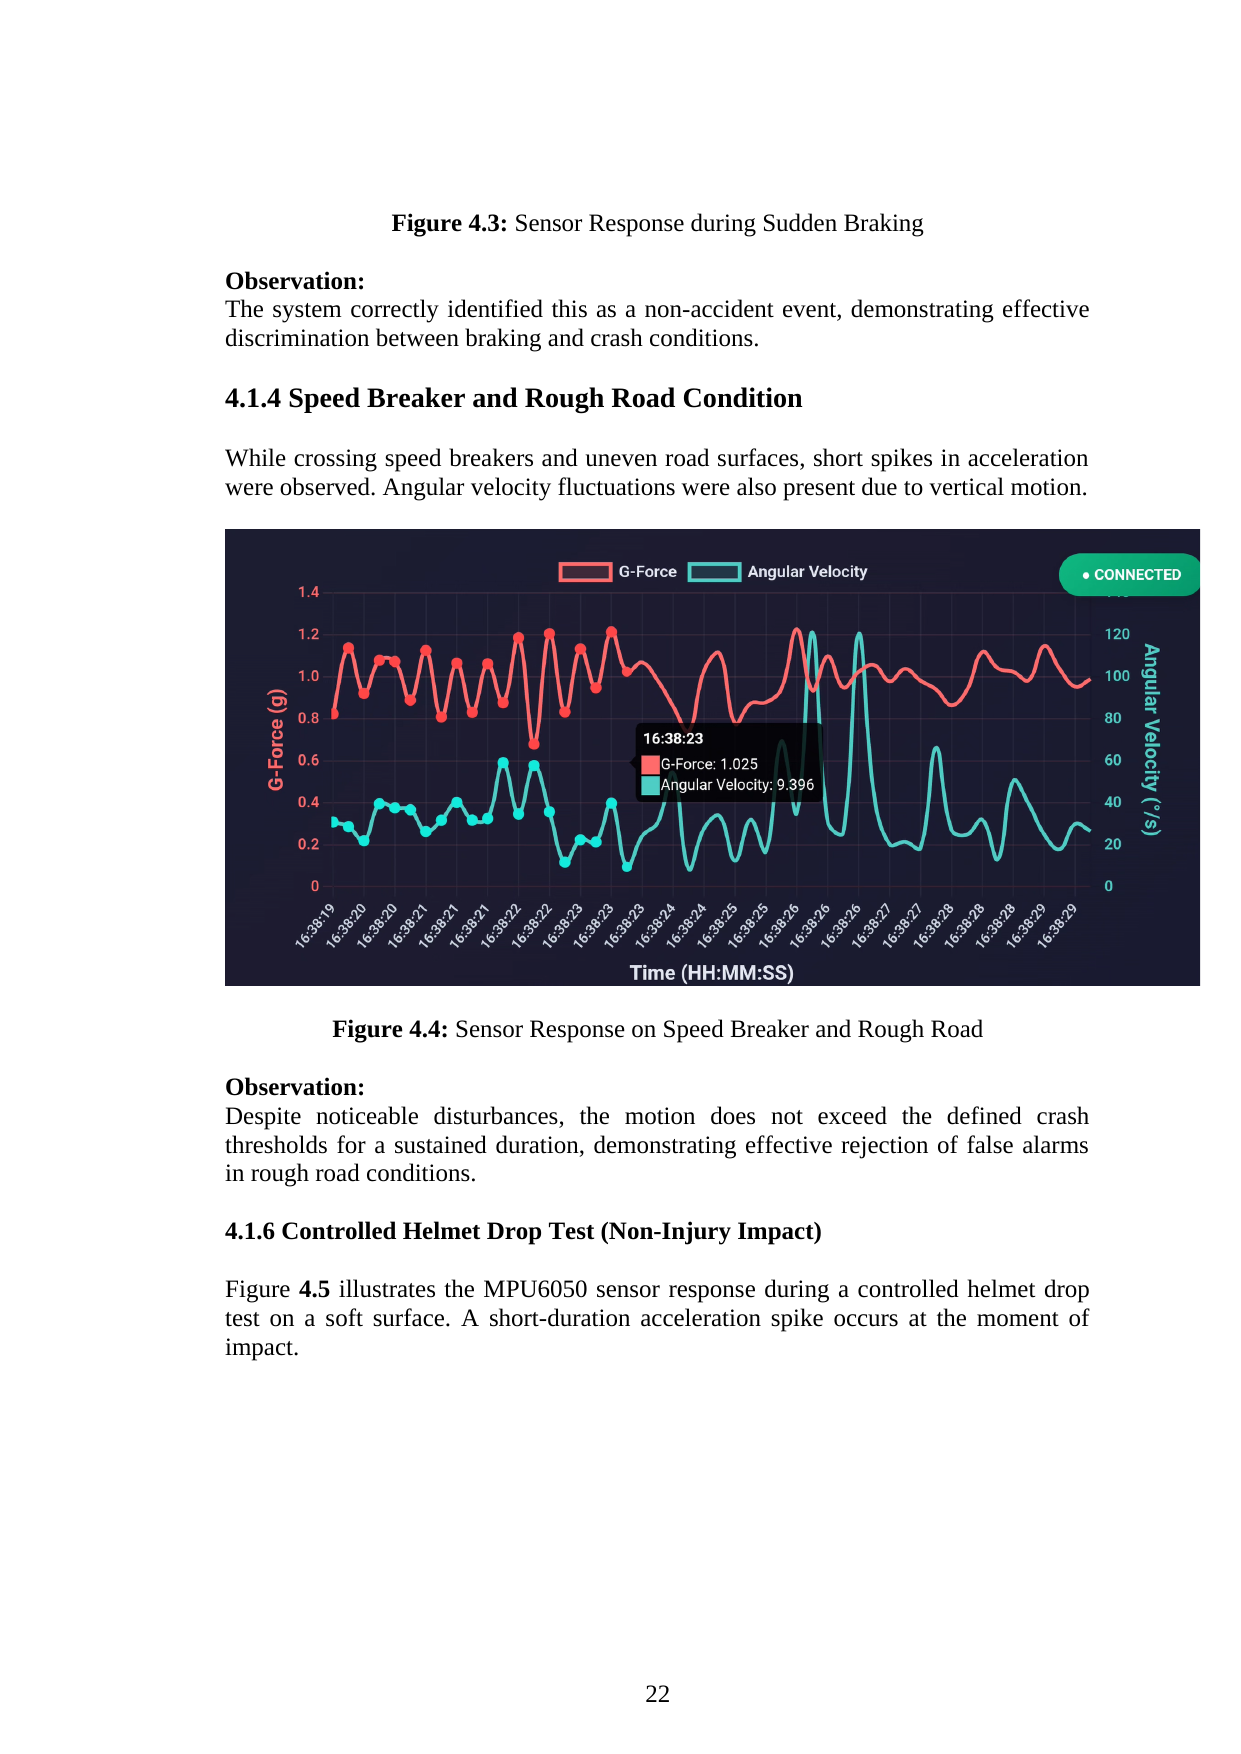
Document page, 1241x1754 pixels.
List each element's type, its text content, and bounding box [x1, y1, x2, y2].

text Figure 4.5 illustrates the MPU6050 sensor response during a controlled helmet drop test on a soft surface. A short-duration acceleration spike occurs at the moment of impact. [225, 1274, 1090, 1361]
text Observation: Despite noticeable disturbances, the motion does not exceed the defined crash thresholds for a sustained duration, demonstrating effective rejection of false alarms in rough road conditions. [225, 1072, 1090, 1187]
text Figure 4.4: Sensor Response on Speed Breaker and Rough Road [225, 1014, 1090, 1043]
text 4.1.4 Speed Breaker and Rough Road Condition [225, 381, 1090, 414]
text Observation: The system correctly identified this as a non-accident event, demonstrating effective discrimination between braking and crash conditions. [225, 266, 1090, 352]
text 4.1.6 Controlled Helmet Drop Test (Non-Injury Impact) [225, 1216, 1090, 1245]
text Figure 4.3: Sensor Response during Sudden Braking [225, 208, 1090, 237]
text While crossing speed breakers and uneven road surfaces, short spikes in acceleration were observed. Angular velocity fluctuations were also present due to vertical motion. [225, 443, 1090, 500]
picture [225, 529, 1200, 986]
